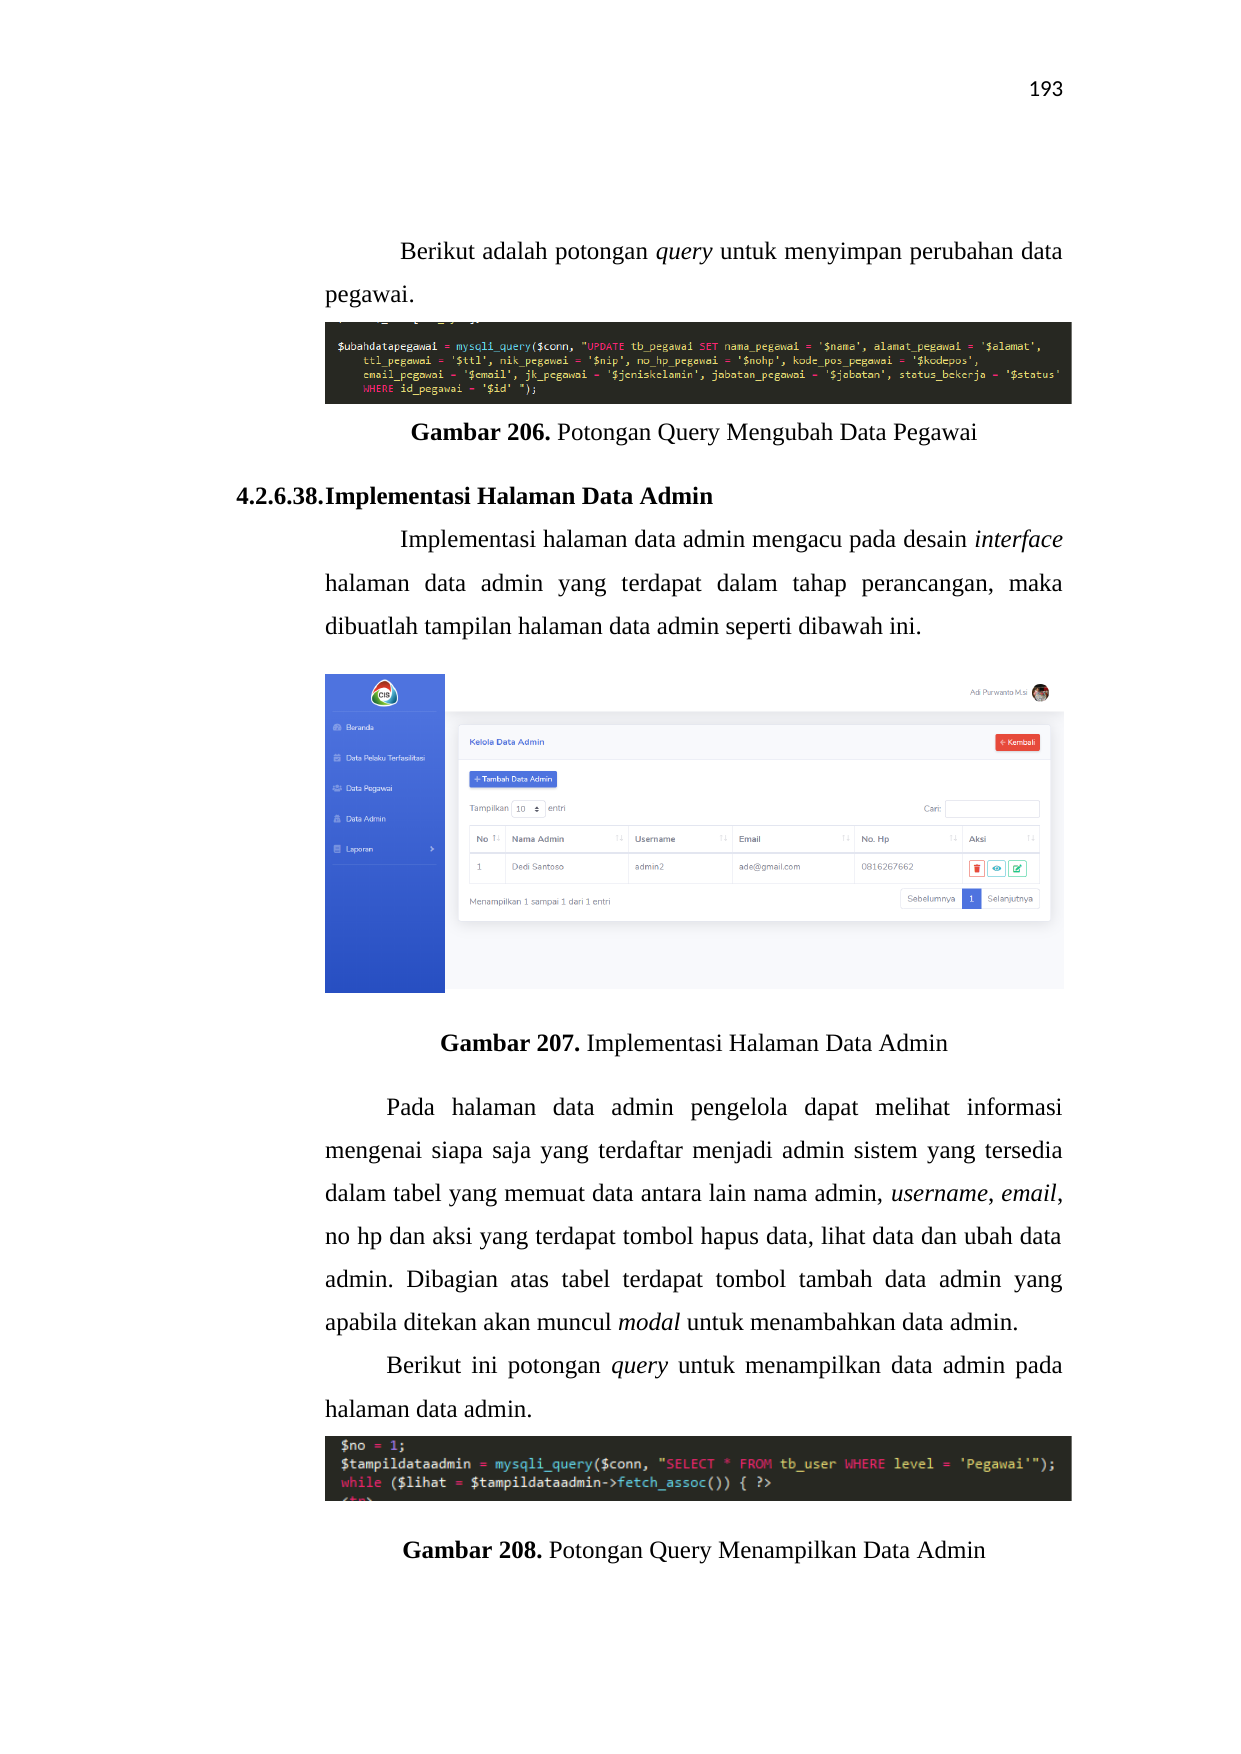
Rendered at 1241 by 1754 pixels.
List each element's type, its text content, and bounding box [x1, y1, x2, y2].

picture [325, 1436, 1072, 1501]
text Gambar 207. Implementasi Halaman Data Admin [325, 1028, 1063, 1057]
subtitle Implementasi Halaman Data Admin [236, 481, 1063, 510]
text Gambar 208. Potongan Query Menampilkan Data Admin [325, 1536, 1063, 1564]
list Berikut adalah potongan query untuk menyimpan perubahan data pegawai. [325, 236, 1063, 308]
list Pada halaman data admin pengelola dapat melihat informasi mengenai siapa saja yang terdaftar menjadi admin sistem yang tersedia dalam tabel yang memuat data antara lain nama admin, username, email, no hp dan aksi yang terdapat tombol hapus data, lihat data dan ubah data admin. Dibagian atas tabel terdapat tombol tambah data admin yang apabila ditekan akan muncul modal untuk menambahkan data admin. [325, 1092, 1063, 1336]
picture [325, 322, 1072, 404]
text Gambar 206. Potongan Query Mengubah Data Pegawai [325, 417, 1063, 446]
text Implementasi halaman data admin mengacu pada desain interface halaman data admin yang terdapat dalam tahap perancangan, maka dibuatlah tampilan halaman data admin seperti dibawah ini. [325, 524, 1063, 639]
picture [325, 674, 1064, 993]
list Berikut ini potongan query untuk menampilkan data admin pada halaman data admin. [325, 1351, 1063, 1422]
